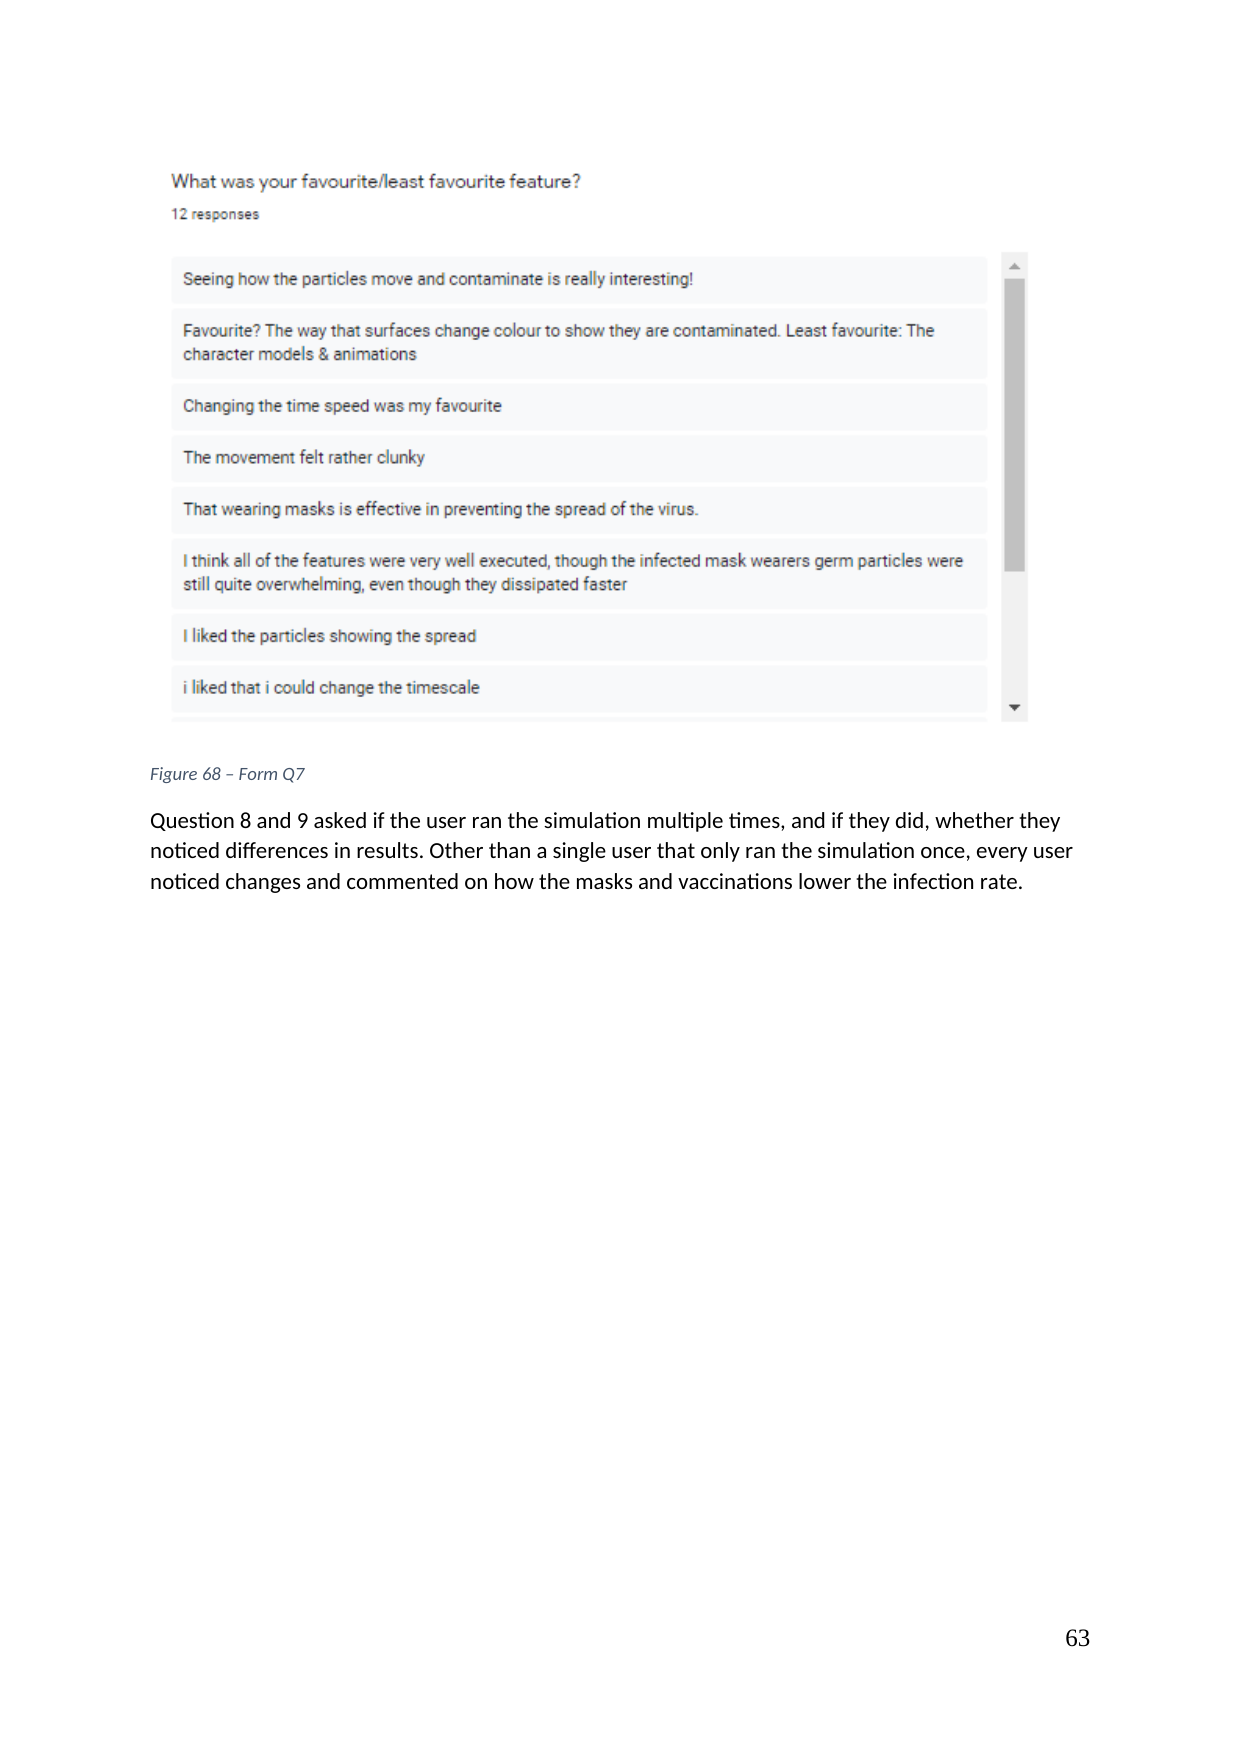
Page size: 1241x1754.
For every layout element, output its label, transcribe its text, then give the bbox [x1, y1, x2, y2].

picture [150, 150, 1036, 744]
text Question 8 and 9 asked if the user ran the simulation multiple times, and if they did, whether they noticed differences in results. Other than a single user that only ran the simulation once, every user noticed changes and commented on how the masks and vaccinations lower the infection rate. [150, 806, 1090, 895]
